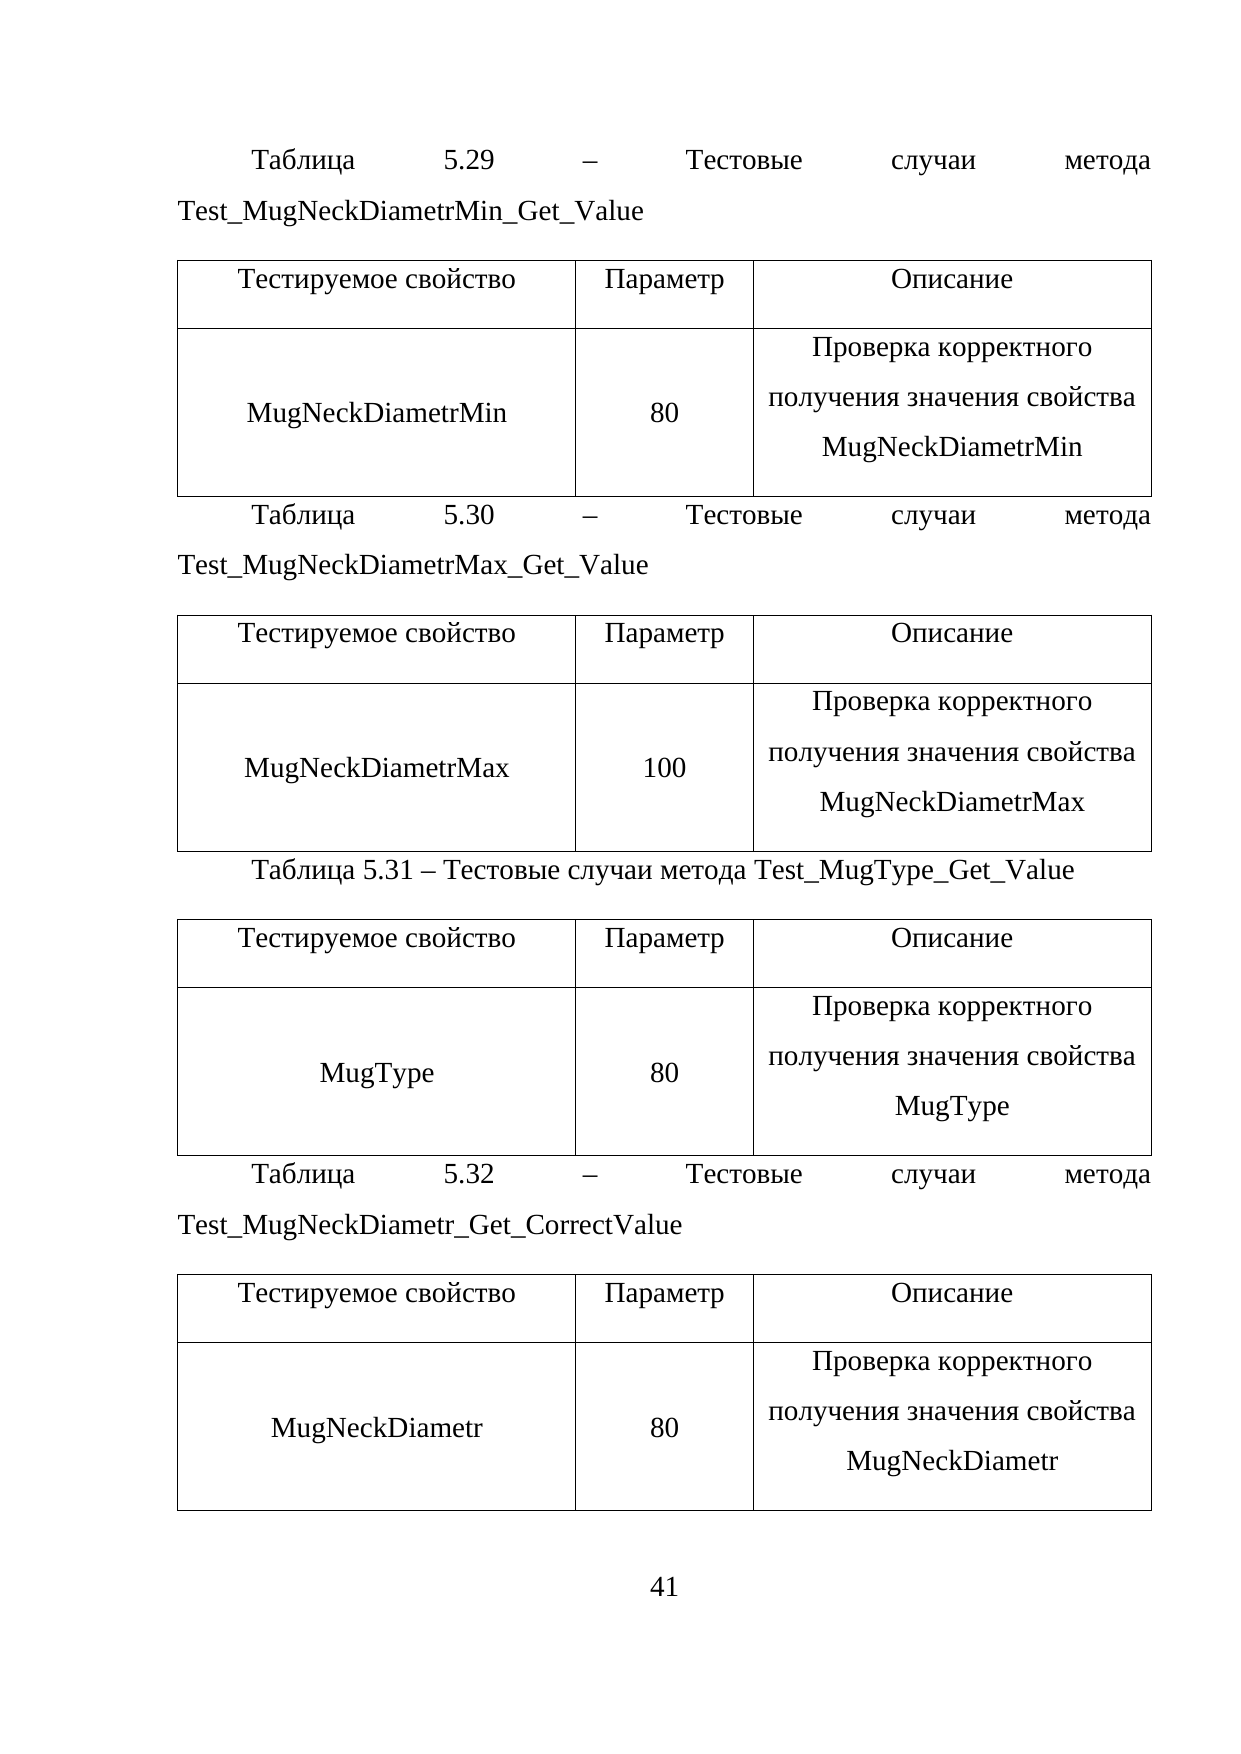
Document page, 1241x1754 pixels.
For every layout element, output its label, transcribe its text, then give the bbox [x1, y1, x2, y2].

text Таблица 5.29 – Тестовые случаи метода Test_MugNeckDiametrMin_Get_Value [177, 142, 1152, 226]
table_header Описание [754, 616, 1151, 682]
table_header Описание [754, 1275, 1151, 1342]
table_header Параметр [576, 616, 753, 682]
table_header Тестируемое свойство [178, 1275, 575, 1342]
table_cell 80 [576, 329, 753, 496]
table_cell MugNeckDiametrMin [178, 329, 575, 496]
table_header Тестируемое свойство [178, 920, 575, 987]
table_header Тестируемое свойство [178, 261, 575, 328]
table_cell MugNeckDiametr [178, 1343, 575, 1510]
table_cell MugNeckDiametrMax [178, 684, 575, 851]
table_cell 100 [576, 684, 753, 851]
table_cell Проверка корректного получения значения свойства MugType [754, 988, 1151, 1155]
table_cell Проверка корректного получения значения свойства MugNeckDiametr [754, 1343, 1151, 1510]
text Таблица 5.31 – Тестовые случаи метода Test_MugType_Get_Value [177, 852, 1152, 886]
table_header Параметр [576, 261, 753, 328]
table_cell MugType [178, 988, 575, 1155]
text Таблица 5.30 – Тестовые случаи метода Test_MugNeckDiametrMax_Get_Value [177, 497, 1152, 581]
table_header Описание [754, 261, 1151, 328]
table_header Тестируемое свойство [178, 616, 575, 682]
table_cell Проверка корректного получения значения свойства MugNeckDiametrMax [754, 684, 1151, 851]
table_header Параметр [576, 1275, 753, 1342]
text Таблица 5.32 – Тестовые случаи метода Test_MugNeckDiametr_Get_CorrectValue [177, 1156, 1152, 1240]
table_cell 80 [576, 988, 753, 1155]
table_cell 80 [576, 1343, 753, 1510]
table_cell Проверка корректного получения значения свойства MugNeckDiametrMin [754, 329, 1151, 496]
table_header Параметр [576, 920, 753, 987]
table_header Описание [754, 920, 1151, 987]
